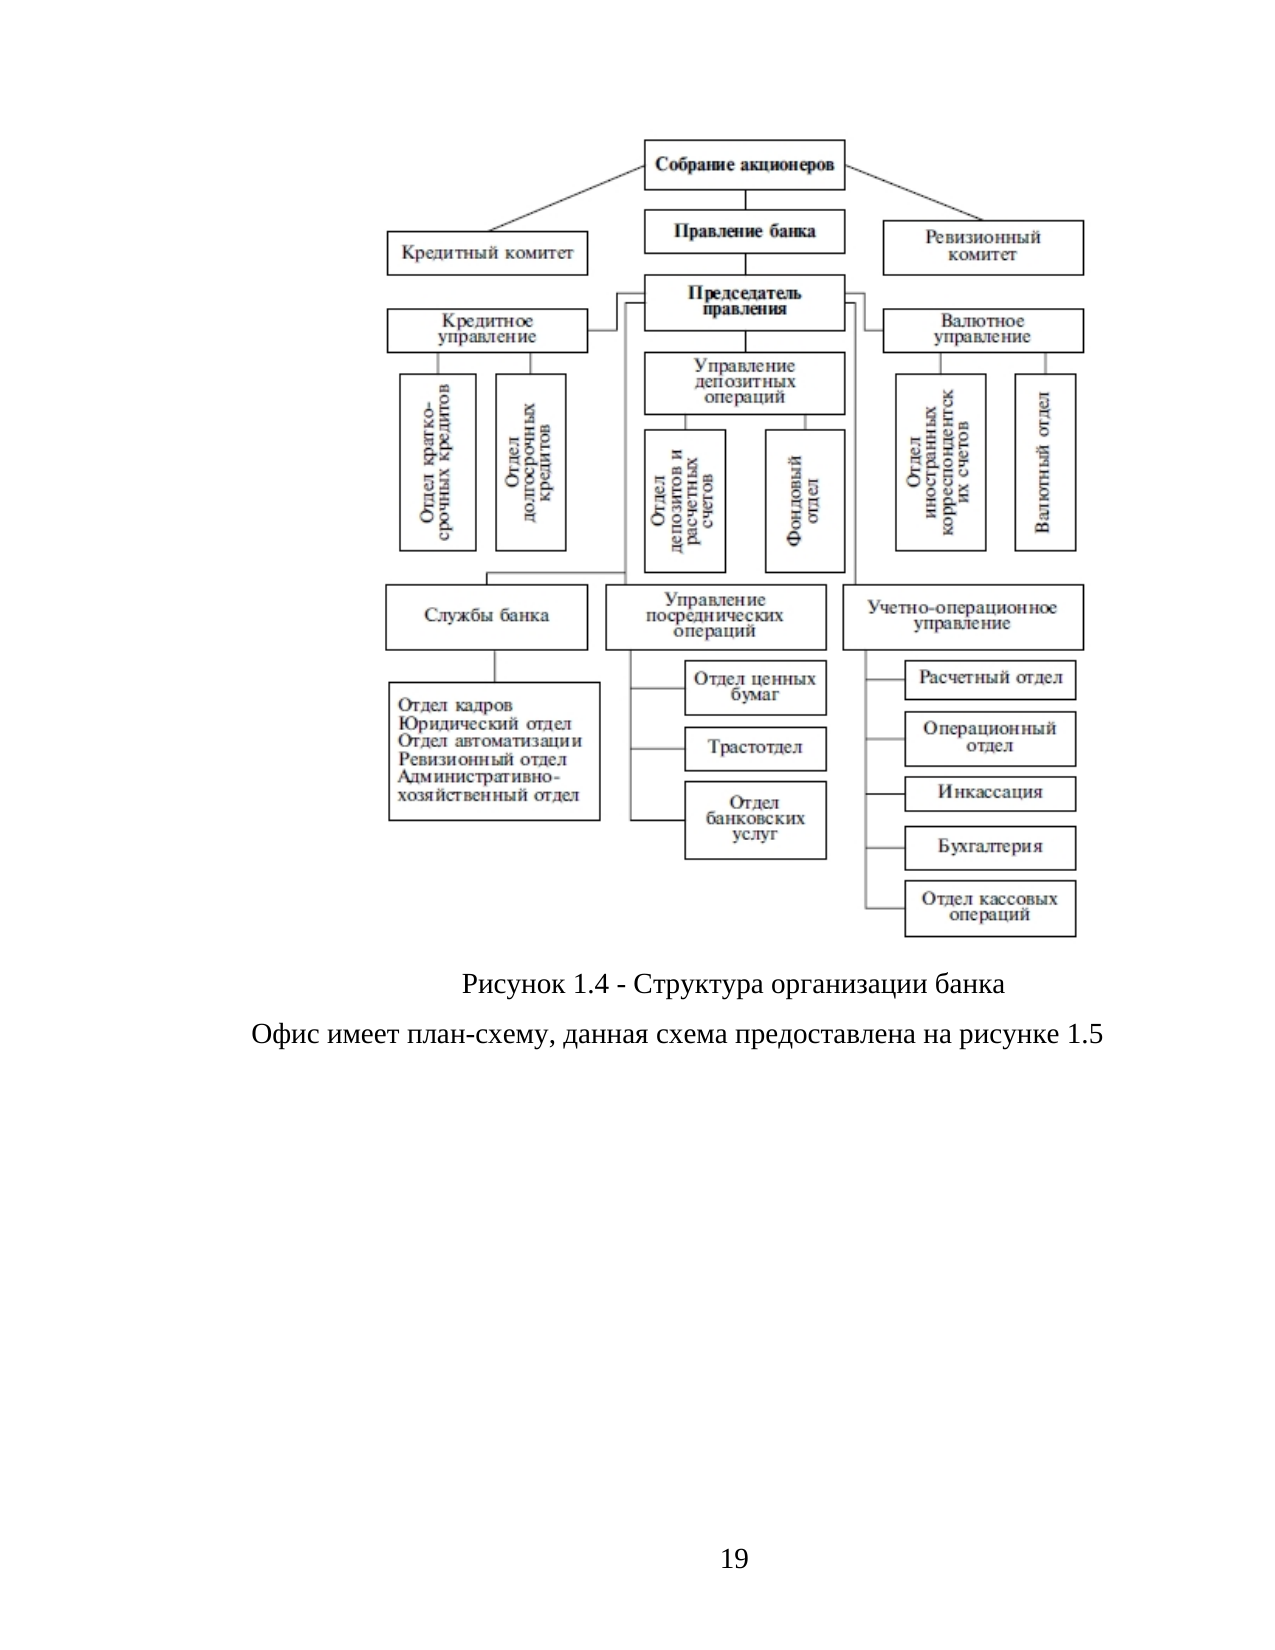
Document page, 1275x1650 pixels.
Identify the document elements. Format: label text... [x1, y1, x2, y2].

text Офис имеет план-схему, данная схема предоставлена на рисунке 1.5 [177, 1016, 1216, 1050]
text Рисунок 1.4 - Структура организации банка [177, 966, 1216, 1000]
picture [322, 118, 1145, 950]
